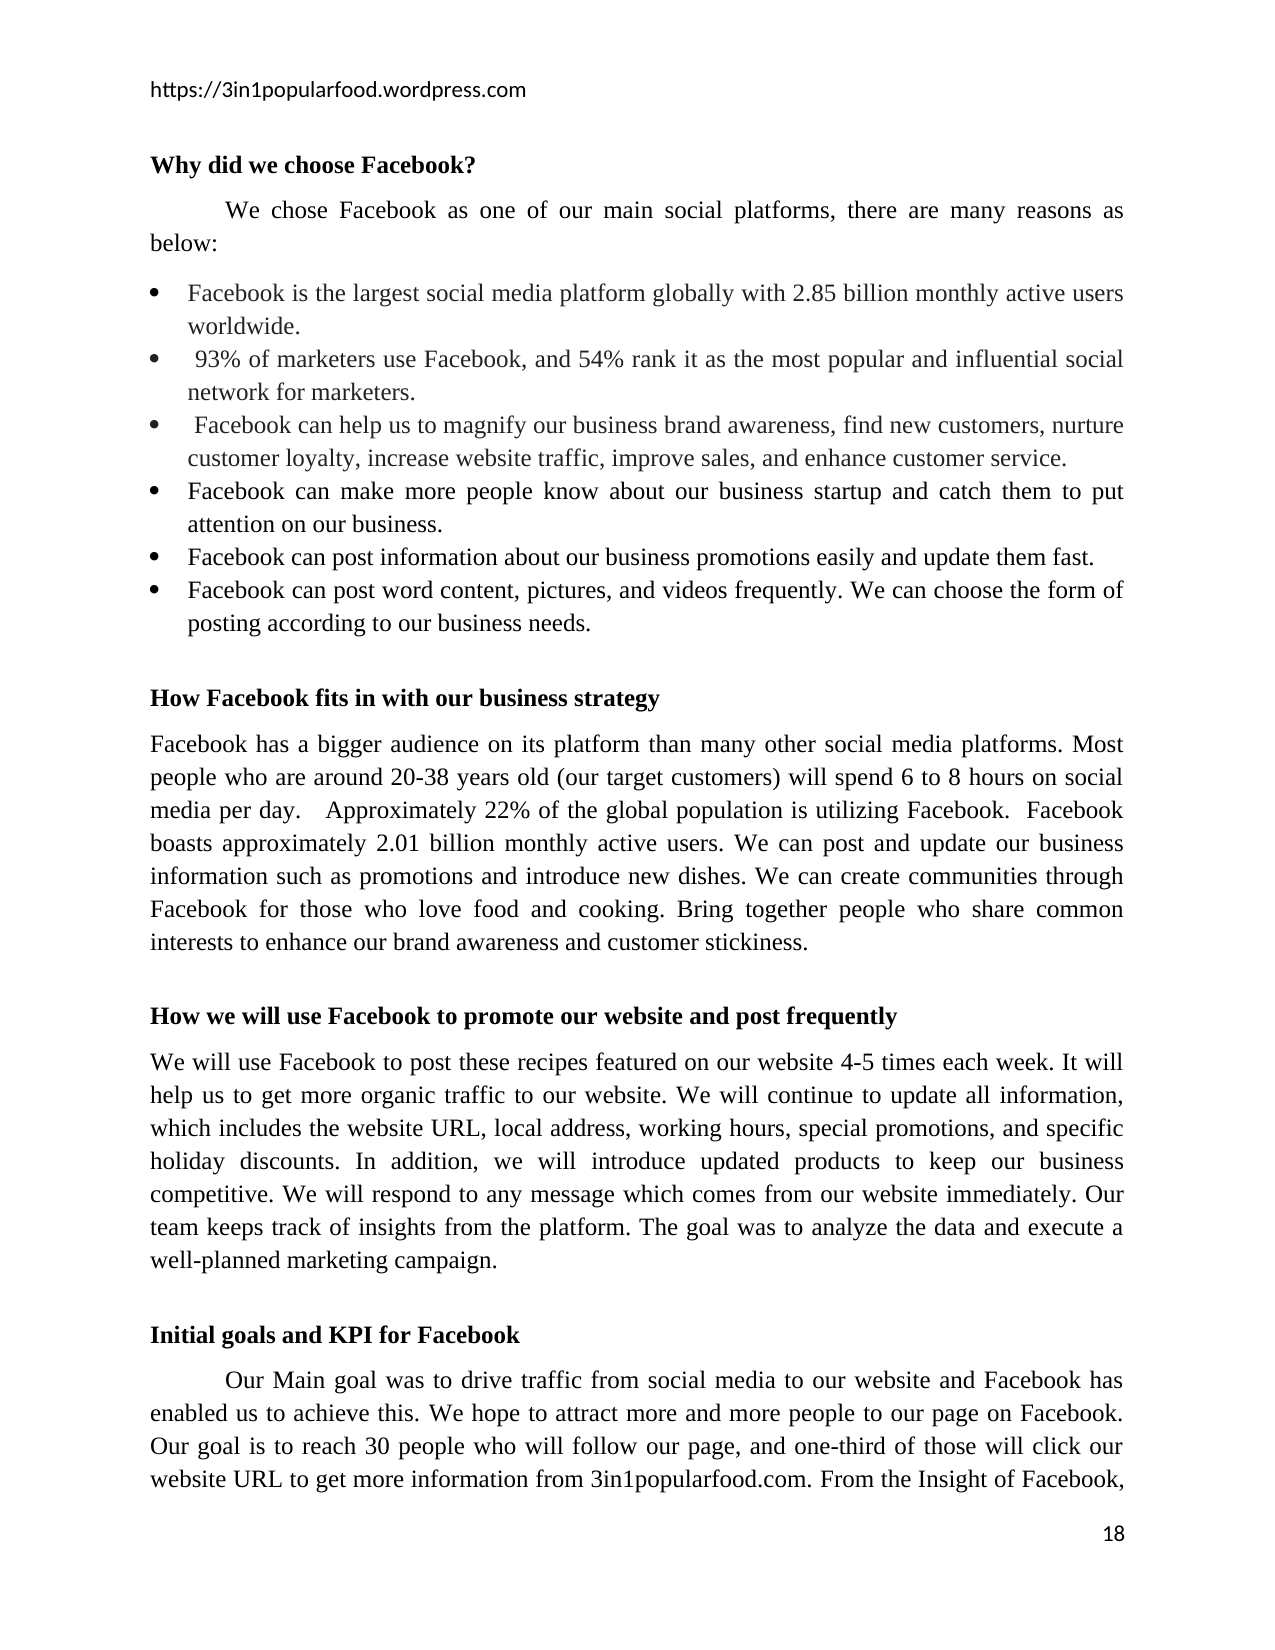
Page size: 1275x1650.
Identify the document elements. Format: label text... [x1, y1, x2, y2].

text Facebook has a bigger audience on its platform than many other social media platforms. Most people who are around 20-38 years old (our target customers) will spend 6 to 8 hours on social media per day. Approximately 22% of the global population is utilizing Facebook. Facebook boasts approximately 2.01 billion monthly active users. We can post and update our business information such as promotions and introduce new dishes. We can create communities through Facebook for those who love food and cooking. Bring together people who share common interests to enhance our brand awareness and customer stickiness. [150, 729, 1125, 956]
text We will use Facebook to post these recipes featured on our website 4-5 times each week. It will help us to get more organic traffic to our website. We will continue to update all information, which includes the website URL, local address, working hours, special promotions, and specific holiday discounts. In addition, we will introduce updated products to keep our business competitive. We will respond to any message which comes from our website immediately. Our team keeps track of insights from the platform. The goal was to analyze the data and execute a well-planned marketing campaign. [150, 1047, 1125, 1274]
subtitle How Facebook fits in with our business strategy [150, 683, 1125, 712]
list Facebook can post information about our business promotions easily and update them fast. [150, 542, 1125, 571]
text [150, 1365, 1125, 1493]
text We chose Facebook as one of our main social platforms, there are many reasons as below: [150, 196, 1125, 257]
list Facebook can make more people know about our business startup and catch them to put attention on our business. [150, 476, 1125, 538]
subtitle How we will use Facebook to promote our website and post frequently [150, 1001, 1125, 1030]
list Facebook can help us to magnify our business brand awareness, find new customers, nurture customer loyalty, increase website traffic, improve sales, and enhance customer service. [150, 410, 1125, 472]
subtitle Initial goals and KPI for Facebook [150, 1320, 1125, 1348]
list Facebook is the largest social media platform globally with 2.85 billion monthly active users worldwide. [150, 278, 1125, 340]
subtitle Why did we choose Facebook? [150, 150, 1125, 179]
list 93% of marketers use Facebook, and 54% rank it as the most popular and influential social network for marketers. [150, 344, 1125, 406]
list Facebook can post word content, pictures, and videos frequently. We can choose the form of posting according to our business needs. [150, 575, 1125, 637]
